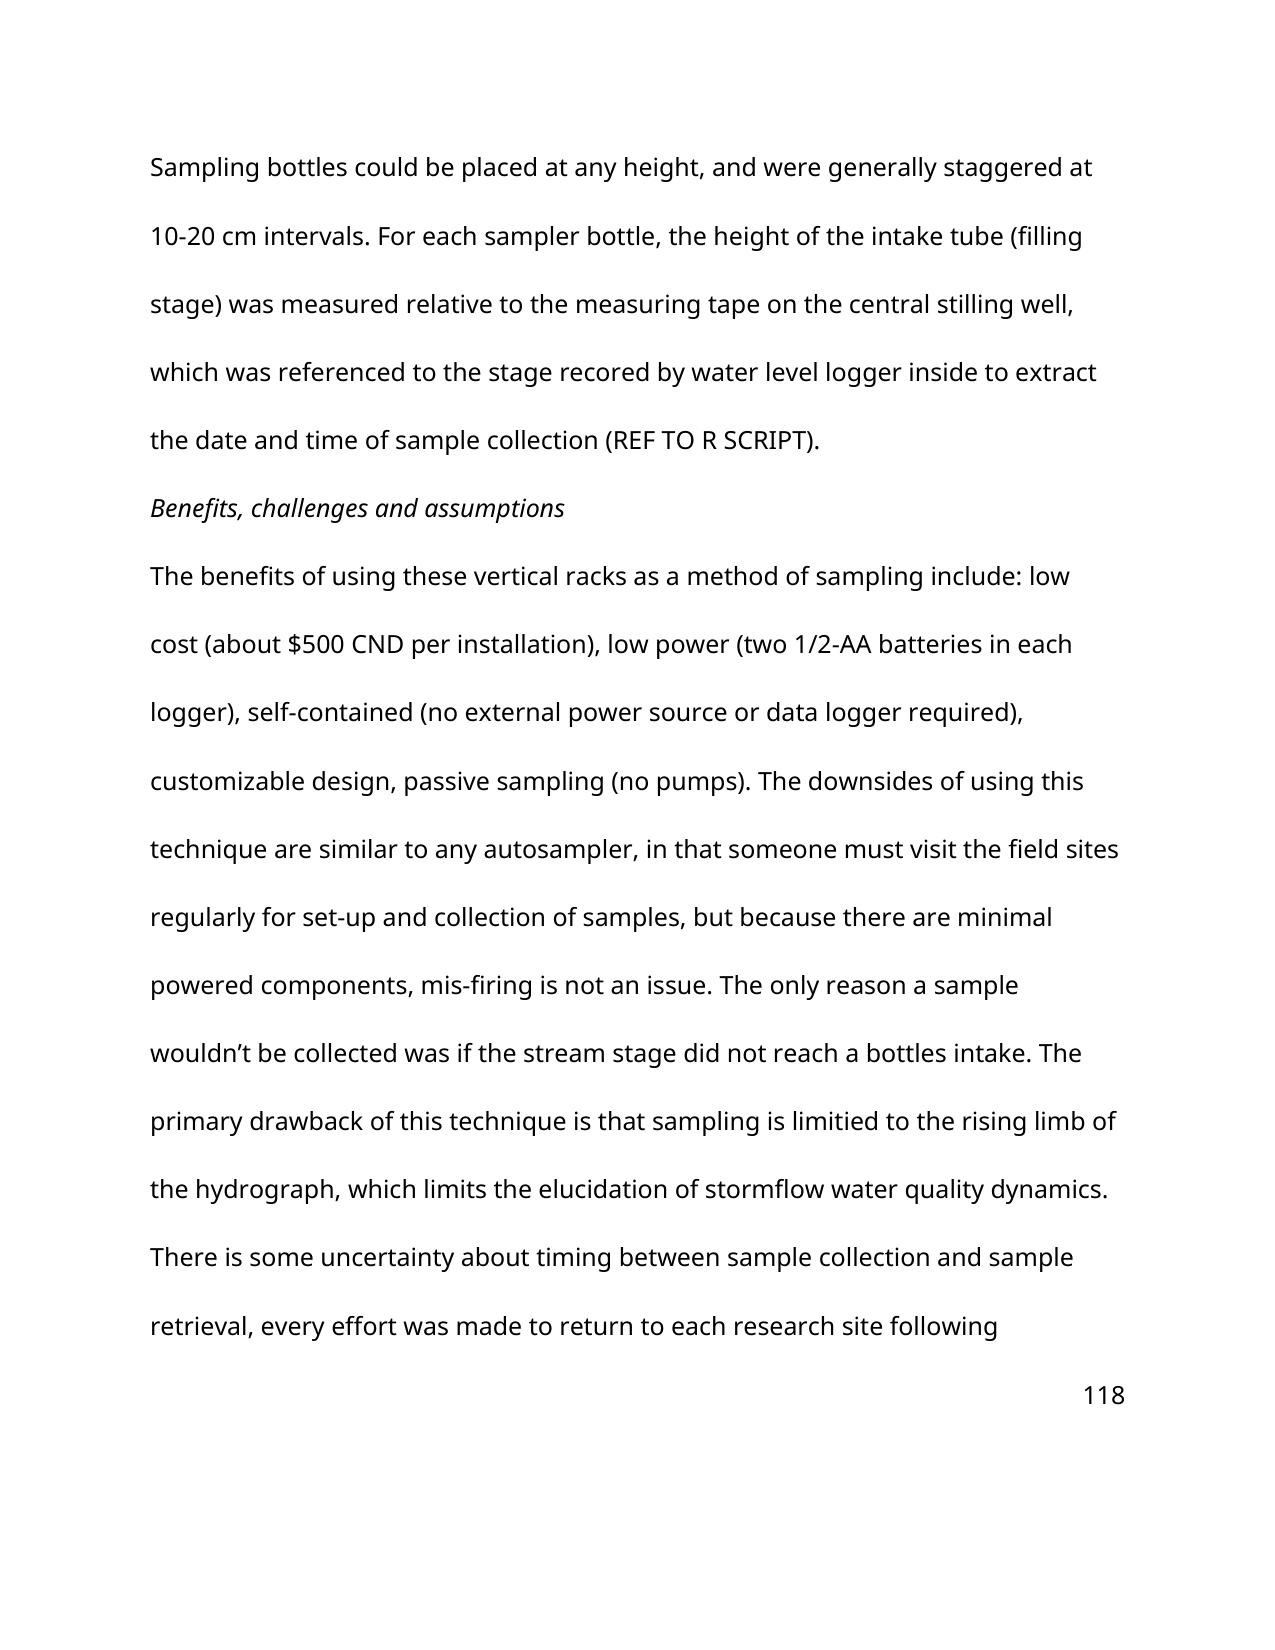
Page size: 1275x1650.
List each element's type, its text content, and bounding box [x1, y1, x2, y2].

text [150, 559, 1125, 1342]
text Sampling bottles could be placed at any height, and were generally staggered at 10-20 cm intervals. For each sampler bottle, the height of the intake tube (filling stage) was measured relative to the measuring tape on the central stilling well, which was referenced to the stage recored by water level logger inside to extract the date and time of sample collection (REF TO R SCRIPT). [150, 150, 1125, 457]
text Benefits, challenges and assumptions [150, 491, 1125, 525]
